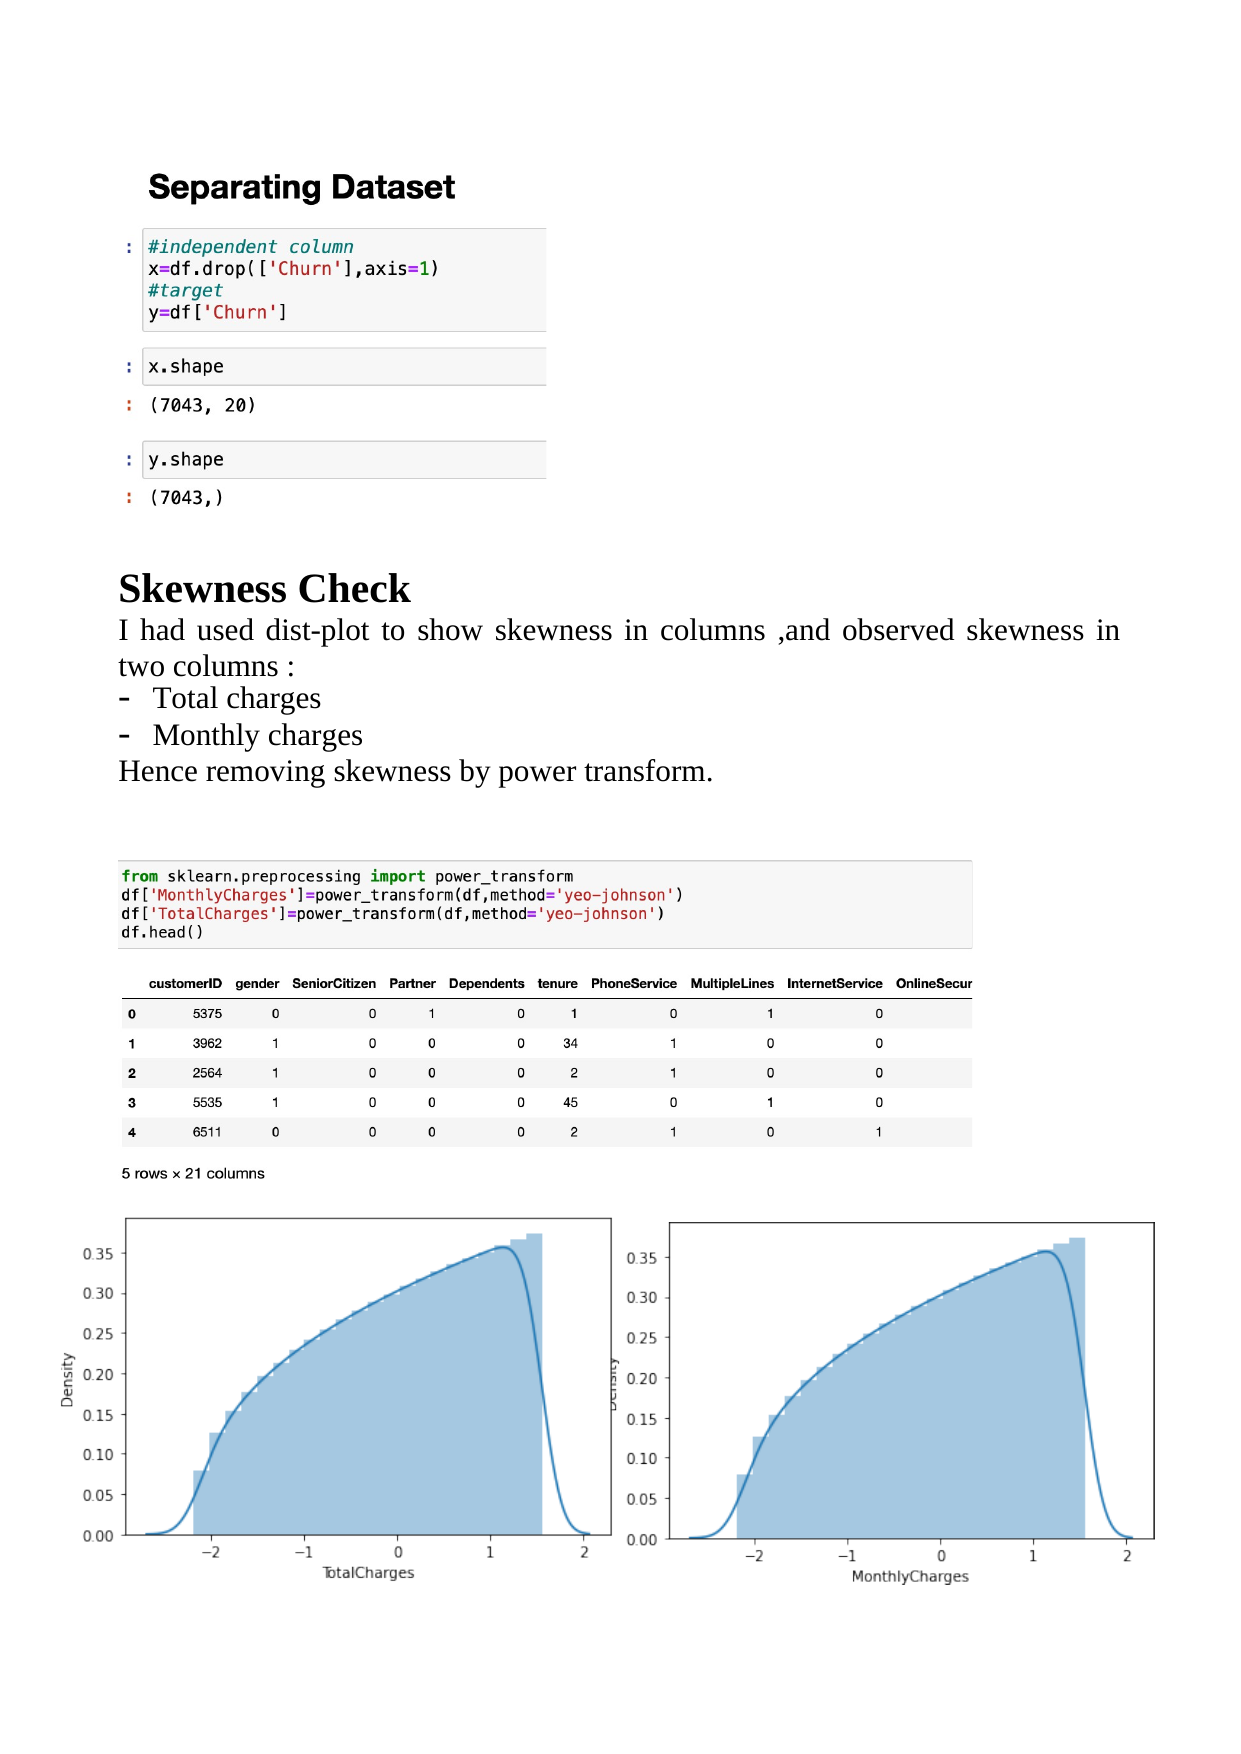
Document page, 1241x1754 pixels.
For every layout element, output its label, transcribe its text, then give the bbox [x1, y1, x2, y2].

text Skewness Check [118, 564, 1184, 612]
picture [51, 1209, 1155, 1590]
picture [118, 860, 973, 1179]
list Monthly charges [118, 714, 1184, 753]
picture [127, 173, 547, 507]
text I had used dist-plot to show skewness in columns ,and observed skewness in two columns : [118, 612, 1131, 683]
list Total charges [118, 683, 1184, 714]
text Hence removing skewness by power transform. [118, 753, 1184, 789]
